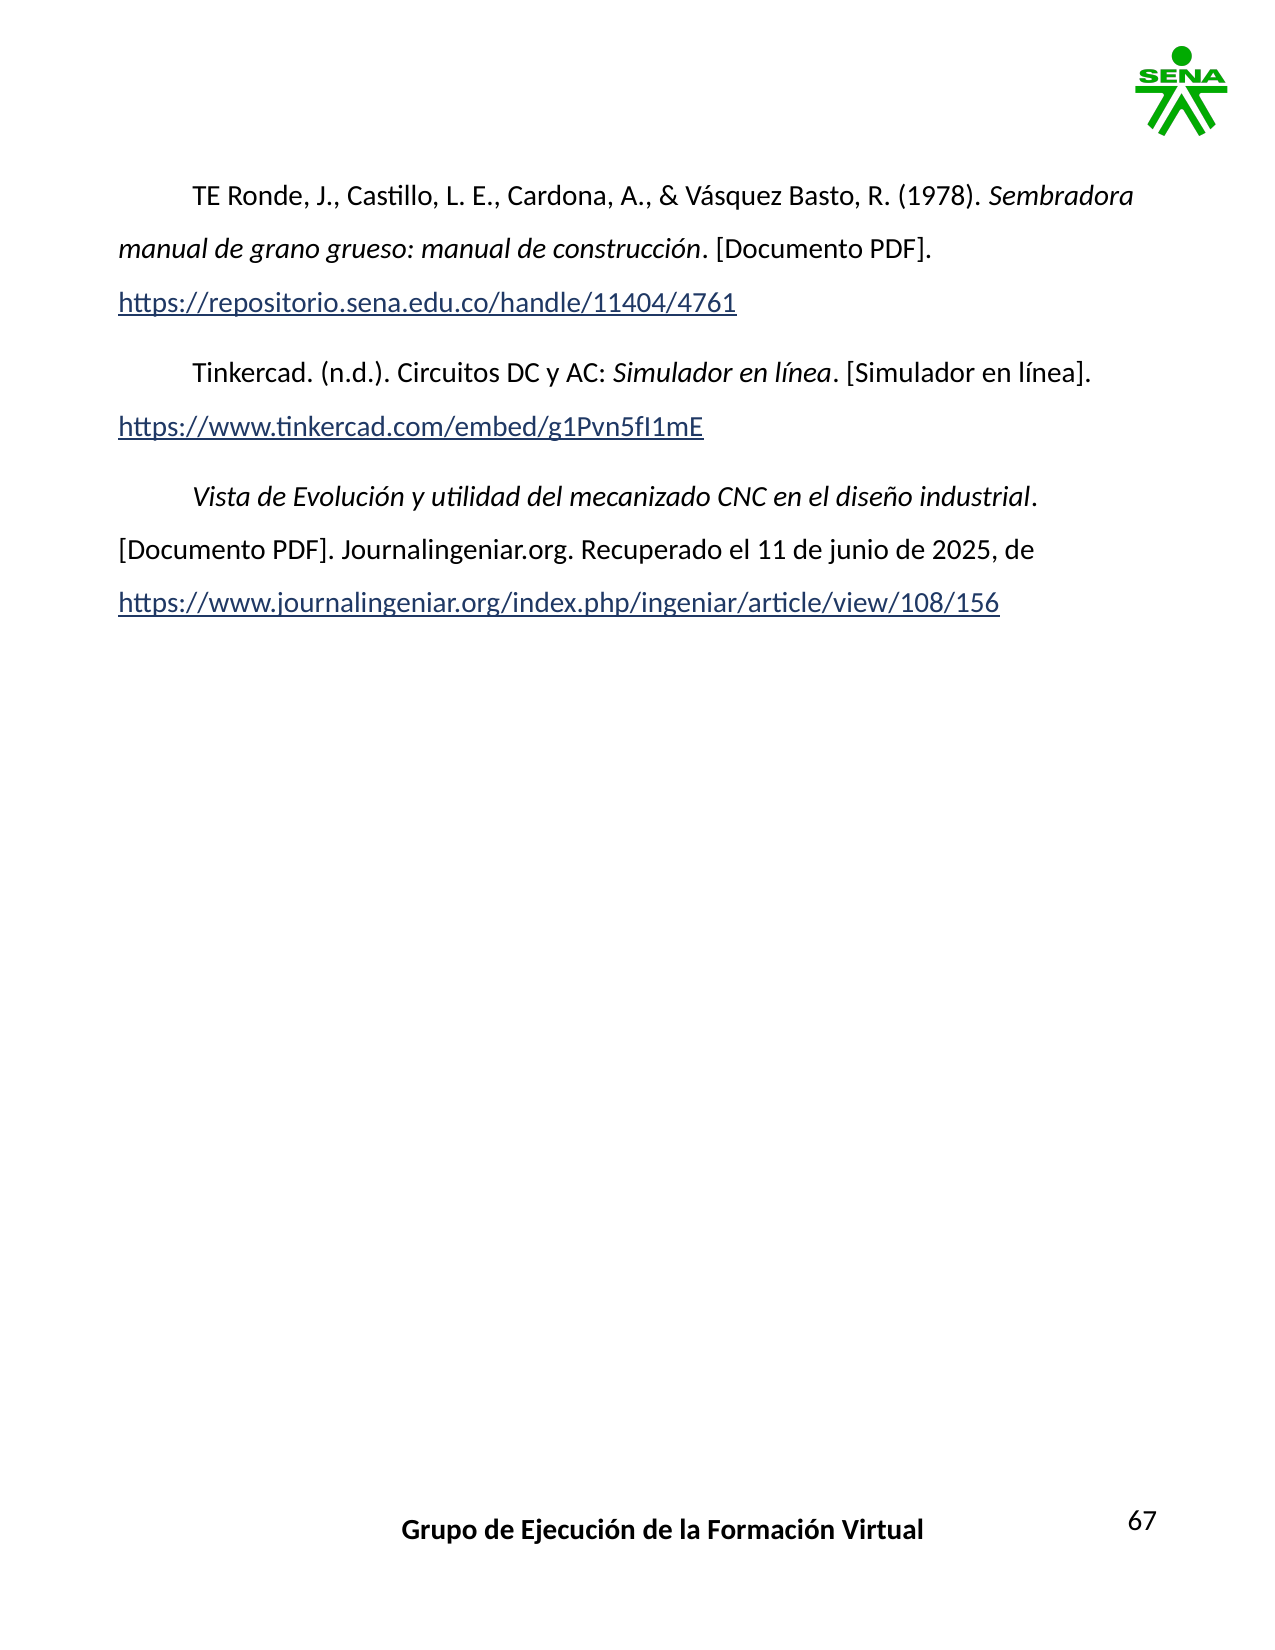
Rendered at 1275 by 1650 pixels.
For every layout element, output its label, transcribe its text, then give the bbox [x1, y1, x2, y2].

text Vista de Evolución y utilidad del mecanizado CNC en el diseño industrial. [Documento PDF]. Journalingeniar.org. Recuperado el 11 de junio de 2025, de https://www.journalingeniar.org/index.php/ingeniar/article/view/108/156 [118, 478, 1157, 620]
text TE Ronde, J., Castillo, L. E., Cardona, A., & Vásquez Basto, R. (1978). Sembradora manual de grano grueso: manual de construcción. [Documento PDF]. https://repositorio.sena.edu.co/handle/11404/4761 [118, 177, 1157, 320]
text Tinkercad. (n.d.). Circuitos DC y AC: Simulador en línea. [Simulador en línea]. https://www.tinkercad.com/embed/g1Pvn5fI1mE [118, 354, 1157, 443]
picture [1135, 46, 1228, 136]
